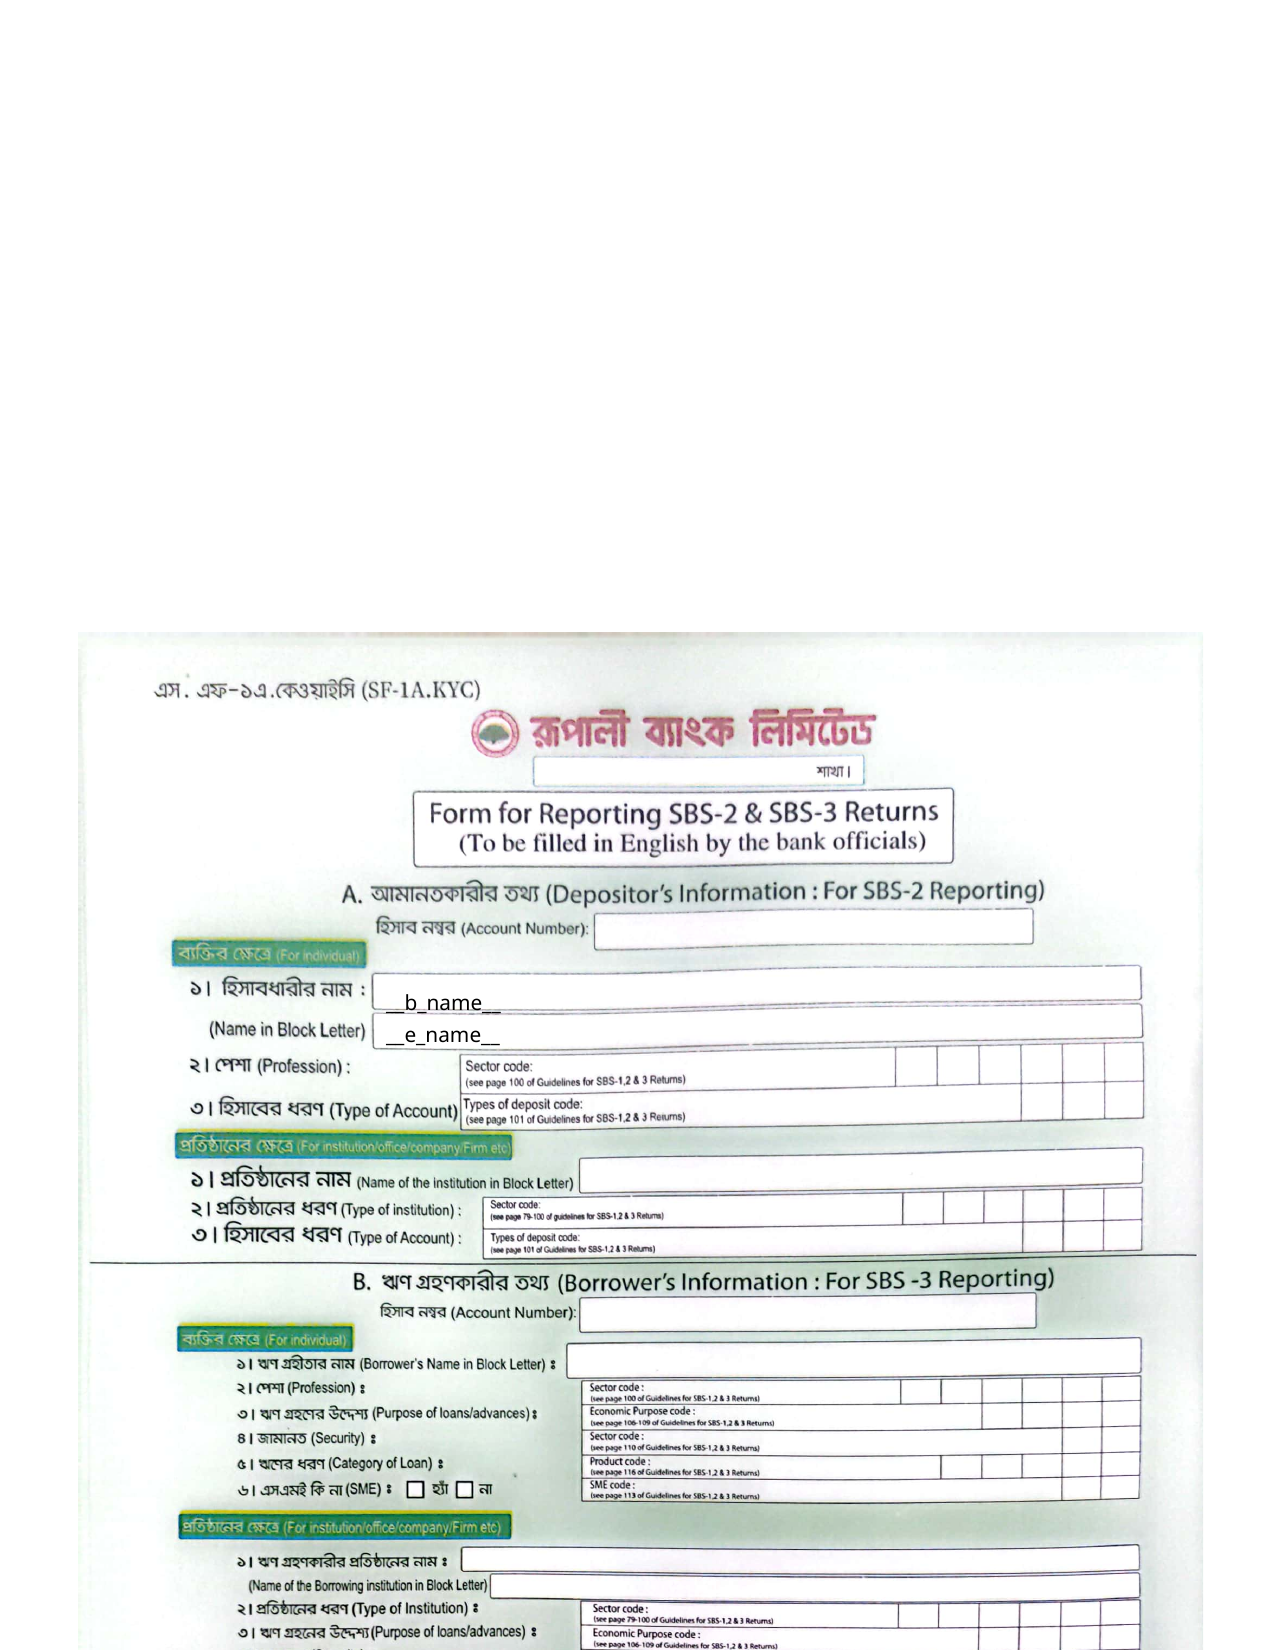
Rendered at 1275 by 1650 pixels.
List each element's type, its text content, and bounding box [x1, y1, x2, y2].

picture [78, 632, 1204, 1650]
text __e_name__ [75, 1021, 1200, 1049]
text __b_name__ [75, 988, 1200, 1016]
